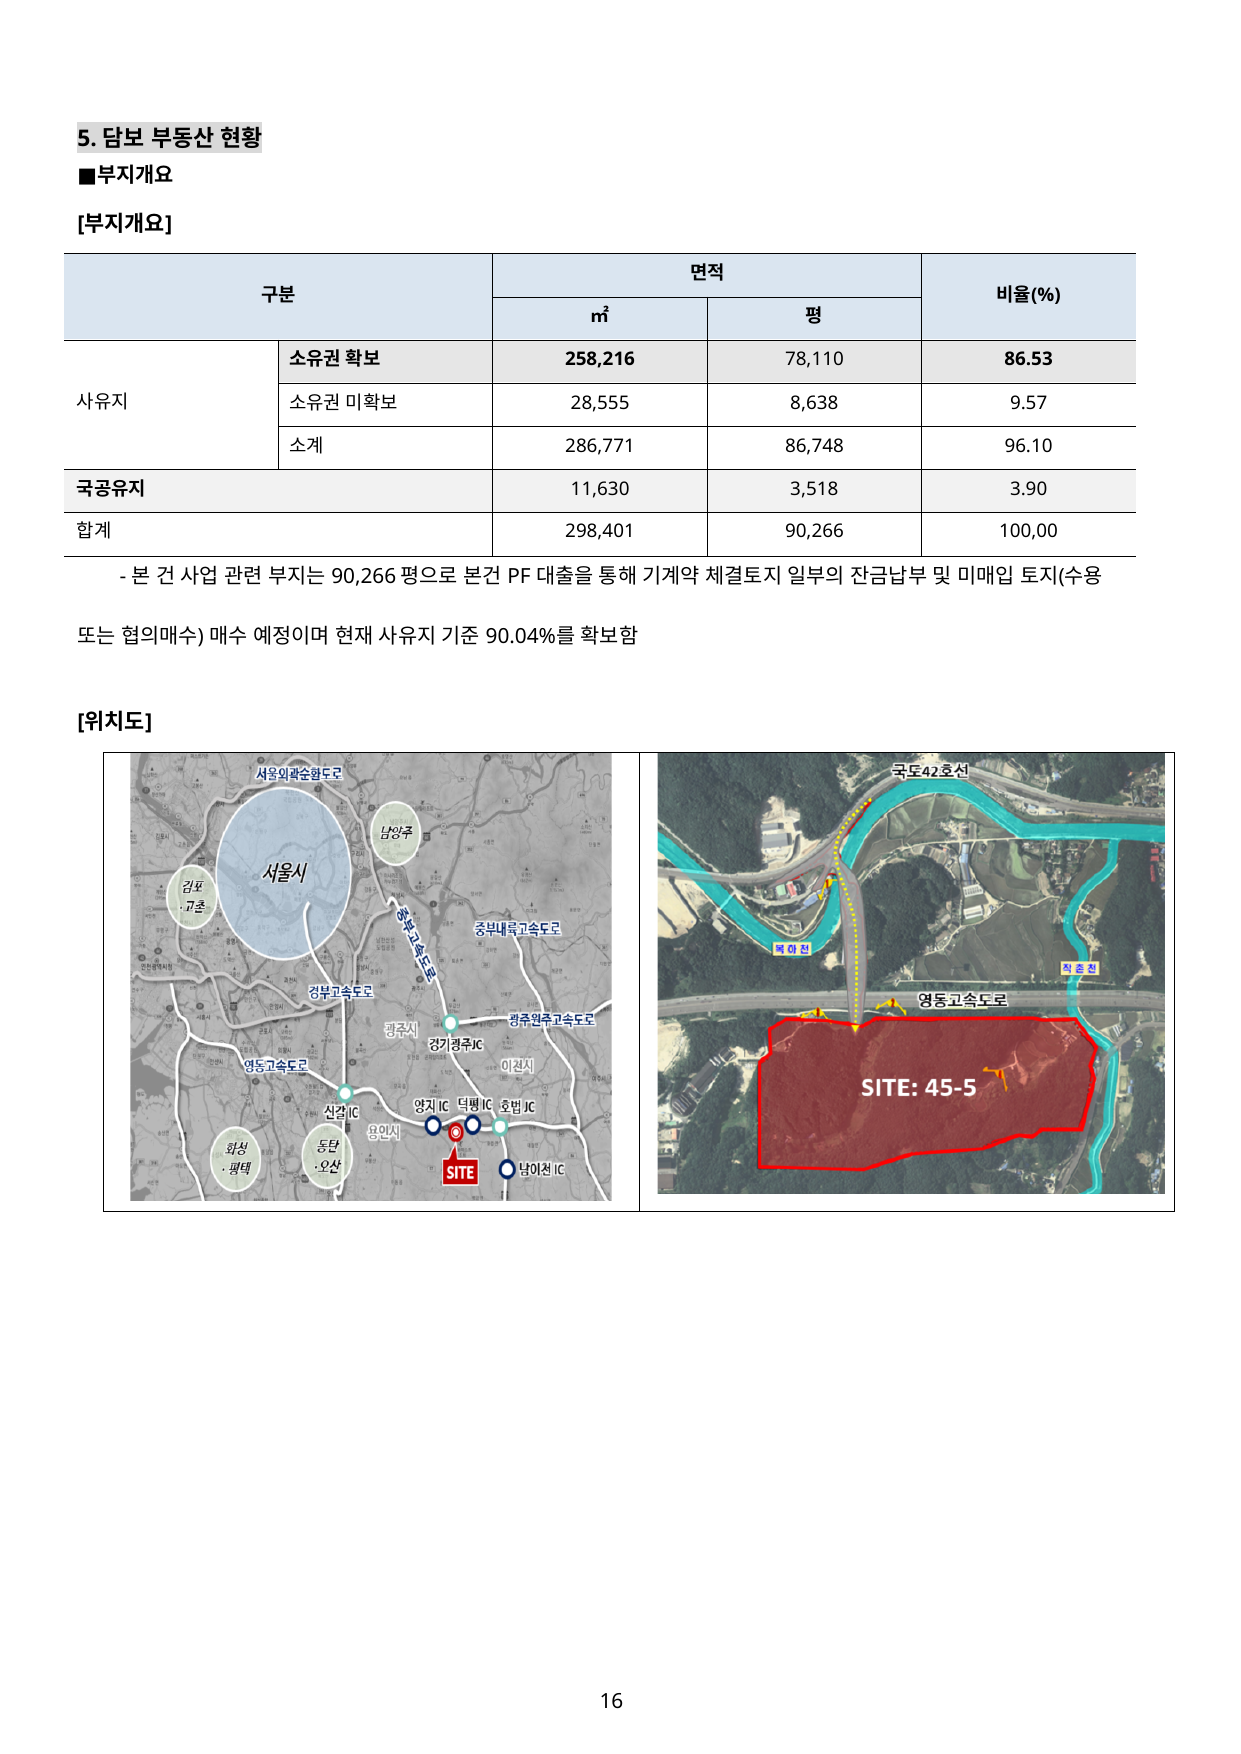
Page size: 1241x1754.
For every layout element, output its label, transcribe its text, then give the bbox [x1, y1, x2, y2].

table_cell 3.90 [922, 470, 1136, 512]
table_cell 소계 [279, 427, 492, 469]
table_header 구분 [64, 254, 492, 339]
table_cell 8,638 [708, 384, 921, 426]
table_cell 소유권 확보 [279, 341, 492, 382]
table_cell 3,518 [708, 470, 921, 512]
text - 본 건 사업 관련 부지는 90,266평으로 본건 PF 대출을 통해 기계약 체결토지 일부의 잔금납부 및 미매입 토지(수용 [75, 561, 1147, 589]
table_header 비율(%) [922, 254, 1136, 339]
table_cell 평 [708, 298, 921, 339]
table_cell 사유지 [64, 341, 278, 469]
table_cell 78,110 [708, 341, 921, 382]
table_header [104, 753, 639, 1211]
table_cell 298,401 [493, 513, 707, 556]
table_header 면적 [493, 254, 921, 297]
text [부지개요] [77, 207, 1147, 237]
picture [130, 753, 612, 1201]
picture [657, 753, 1165, 1194]
table_header [640, 753, 1174, 1211]
text 또는 협의매수) 매수 예정이며 현재 사유지 기준 90.04%를 확보함 [77, 621, 1147, 649]
table_cell ㎡ [493, 298, 707, 339]
table_cell 286,771 [493, 427, 707, 469]
table_cell 96.10 [922, 427, 1136, 469]
table_cell 9.57 [922, 384, 1136, 426]
table_cell 86,748 [708, 427, 921, 469]
table_cell 86.53 [922, 341, 1136, 382]
table_cell 258,216 [493, 341, 707, 382]
table_cell 90,266 [708, 513, 921, 556]
text 5. 담보 부동산 현황 ■부지개요 [77, 118, 292, 190]
table_cell 11,630 [493, 470, 707, 512]
text [위치도] [77, 706, 1147, 736]
text 16 [75, 1686, 1147, 1714]
table_cell 합계 [64, 513, 492, 556]
table_cell 100,00 [922, 513, 1136, 556]
table_cell 소유권 미확보 [279, 384, 492, 426]
table_cell 28,555 [493, 384, 707, 426]
table_cell 국공유지 [64, 470, 492, 512]
